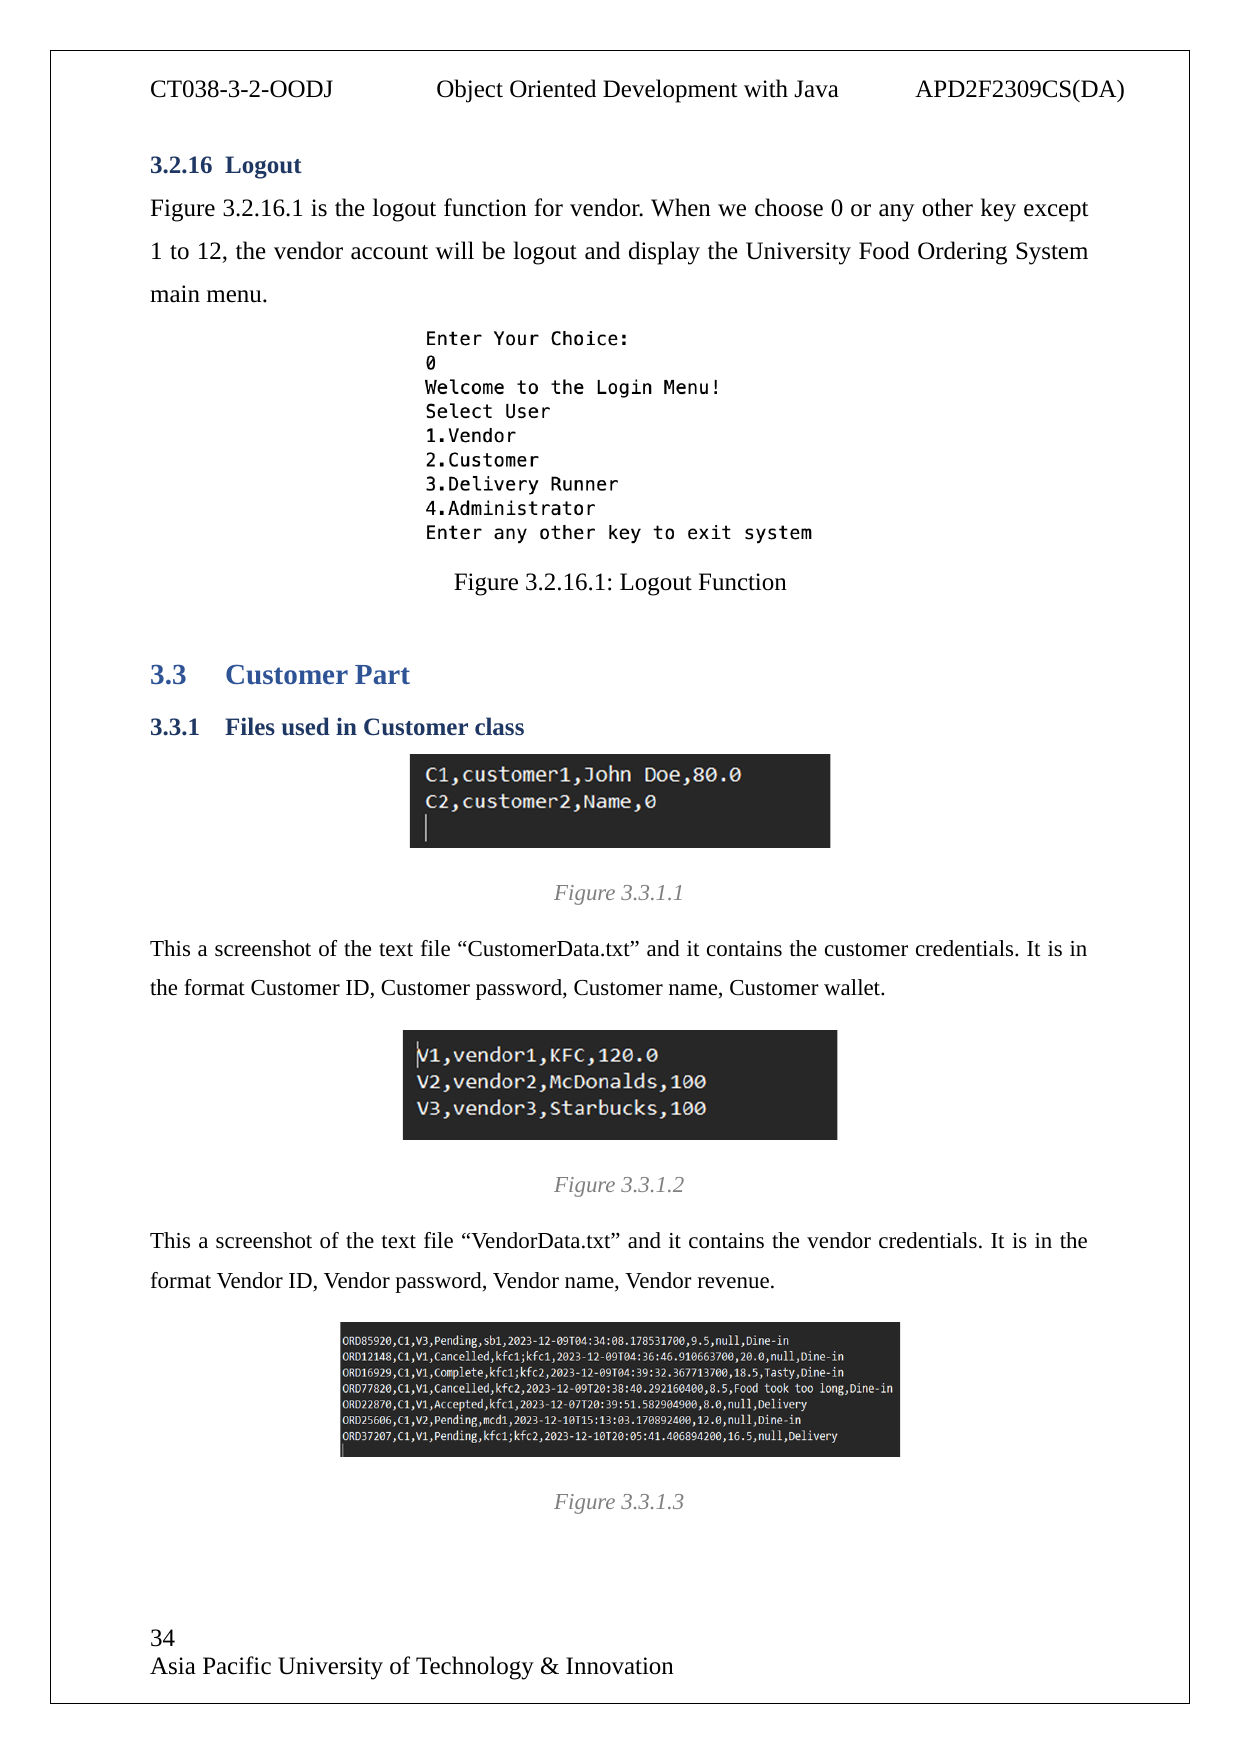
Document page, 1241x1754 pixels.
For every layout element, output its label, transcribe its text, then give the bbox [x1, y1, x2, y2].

text This a screenshot of the text file “CustomerData.txt” and it contains the customer credentials. It is in the format Customer ID, Customer password, Customer name, Customer wallet. [150, 935, 1090, 1001]
subtitle 3.2.16 Logout [150, 150, 1090, 179]
picture [402, 1030, 838, 1140]
subtitle 3.3 Customer Part [150, 657, 1090, 691]
text Figure 3.2.16.1 is the logout function for vendor. When we choose 0 or any other key except 1 to 12, the vendor account will be logout and display the University Food Ordering System main menu. [150, 193, 1090, 308]
text Figure 3.3.1.3 [150, 1488, 1090, 1514]
text This a screenshot of the text file “VendorData.txt” and it contains the vendor credentials. It is in the format Vendor ID, Vendor password, Vendor name, Vendor revenue. [150, 1227, 1090, 1293]
subtitle 3.3.1 Files used in Customer class [150, 712, 1090, 740]
picture [340, 1322, 901, 1457]
picture [409, 754, 831, 848]
picture [420, 322, 820, 553]
text Figure 3.3.1.1 [150, 879, 1090, 905]
text Figure 3.3.1.2 [150, 1171, 1090, 1197]
text Figure 3.2.16.1: Logout Function [150, 567, 1090, 595]
